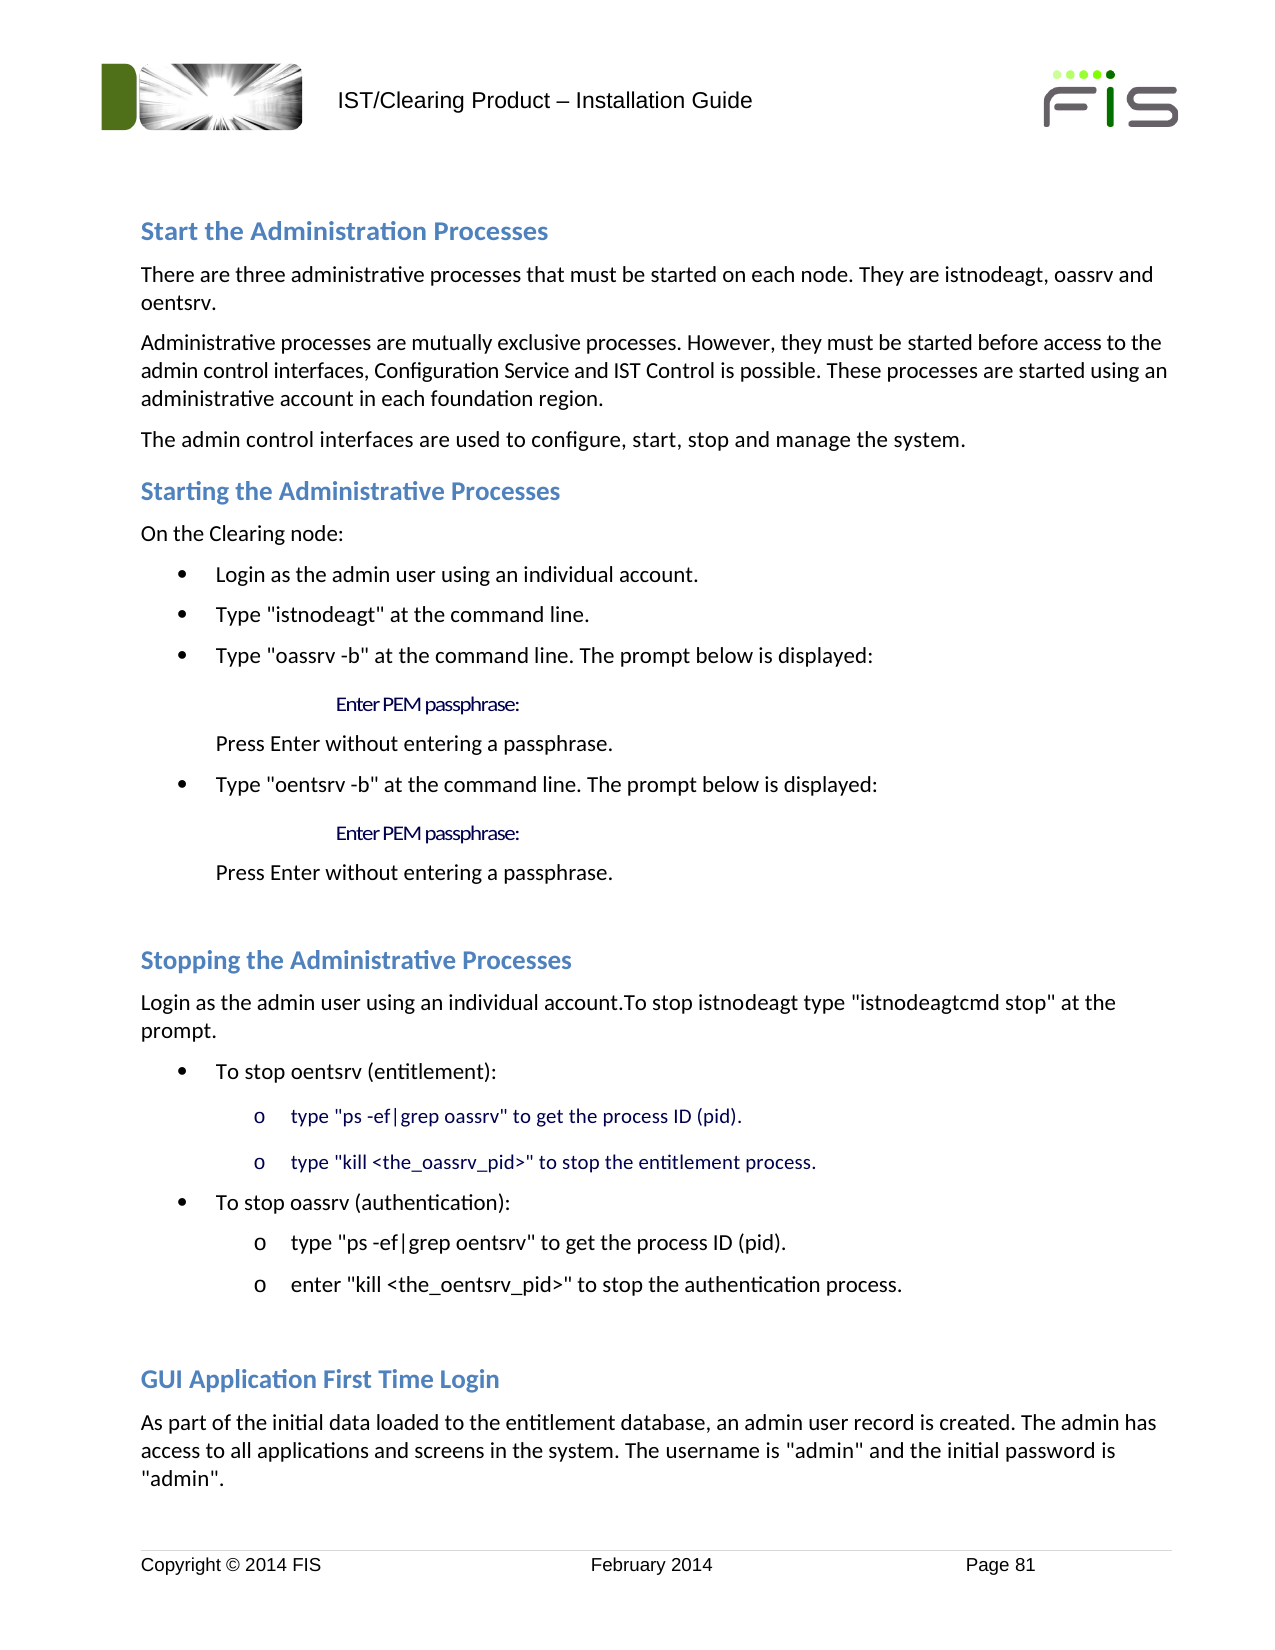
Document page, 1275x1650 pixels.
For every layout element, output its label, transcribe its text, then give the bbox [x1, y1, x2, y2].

picture [101, 51, 313, 146]
list type "ps -ef|grep oassrv" to get the process ID (pid). [253, 1104, 1172, 1130]
list type "kill <the_oassrv_pid>" to stop the entitlement process. [253, 1149, 1172, 1175]
list Type "oentsrv -b" at the command line. The prompt below is displayed: [178, 770, 1172, 798]
list To stop oassrv (authentication): [178, 1188, 1172, 1216]
picture [1043, 70, 1179, 127]
text Login as the admin user using an individual account.To stop istnodeagt type "istnodeagtcmd stop" at the prompt. [141, 988, 1172, 1044]
text Press Enter without entering a passphrase. [216, 858, 1172, 886]
list Type "oassrv -b" at the command line. The prompt below is displayed: [178, 641, 1172, 669]
text On the Clearing node: [141, 519, 1172, 547]
text Administrative processes are mutually exclusive processes. However, they must be started before access to the admin control interfaces, Configuration Service and IST Control is possible. These processes are started using an administrative account in each foundation region. [141, 328, 1172, 413]
list Type "istnodeagt" at the command line. [178, 601, 1172, 628]
list type "ps -ef|grep oentsrv" to get the process ID (pid). [253, 1228, 1172, 1257]
subtitle Stopping the Administrative Processes [141, 943, 1172, 976]
text As part of the initial data loaded to the entitlement database, an admin user record is created. The admin has access to all applications and screens in the system. The username is "admin" and the initial password is "admin". [141, 1408, 1172, 1492]
subtitle Start the Administration Processes [141, 214, 1172, 247]
text There are three administrative processes that must be started on each node. They are istnodeagt, oassrv and oentsrv. [141, 260, 1172, 316]
text Enter PEM passphrase: [336, 821, 1172, 846]
list To stop oentsrv (entitlement): [178, 1057, 1172, 1085]
list Login as the admin user using an individual account. [178, 560, 1172, 588]
text The admin control interfaces are used to configure, start, stop and manage the system. [141, 425, 1172, 453]
subtitle Starting the Administrative Processes [141, 474, 1172, 507]
text Press Enter without entering a passphrase. [216, 729, 1172, 757]
text Enter PEM passphrase: [336, 692, 1172, 717]
subtitle GUI Application First Time Login [141, 1362, 1172, 1395]
list enter "kill <the_oentsrv_pid>" to stop the authentication process. [253, 1270, 1172, 1299]
